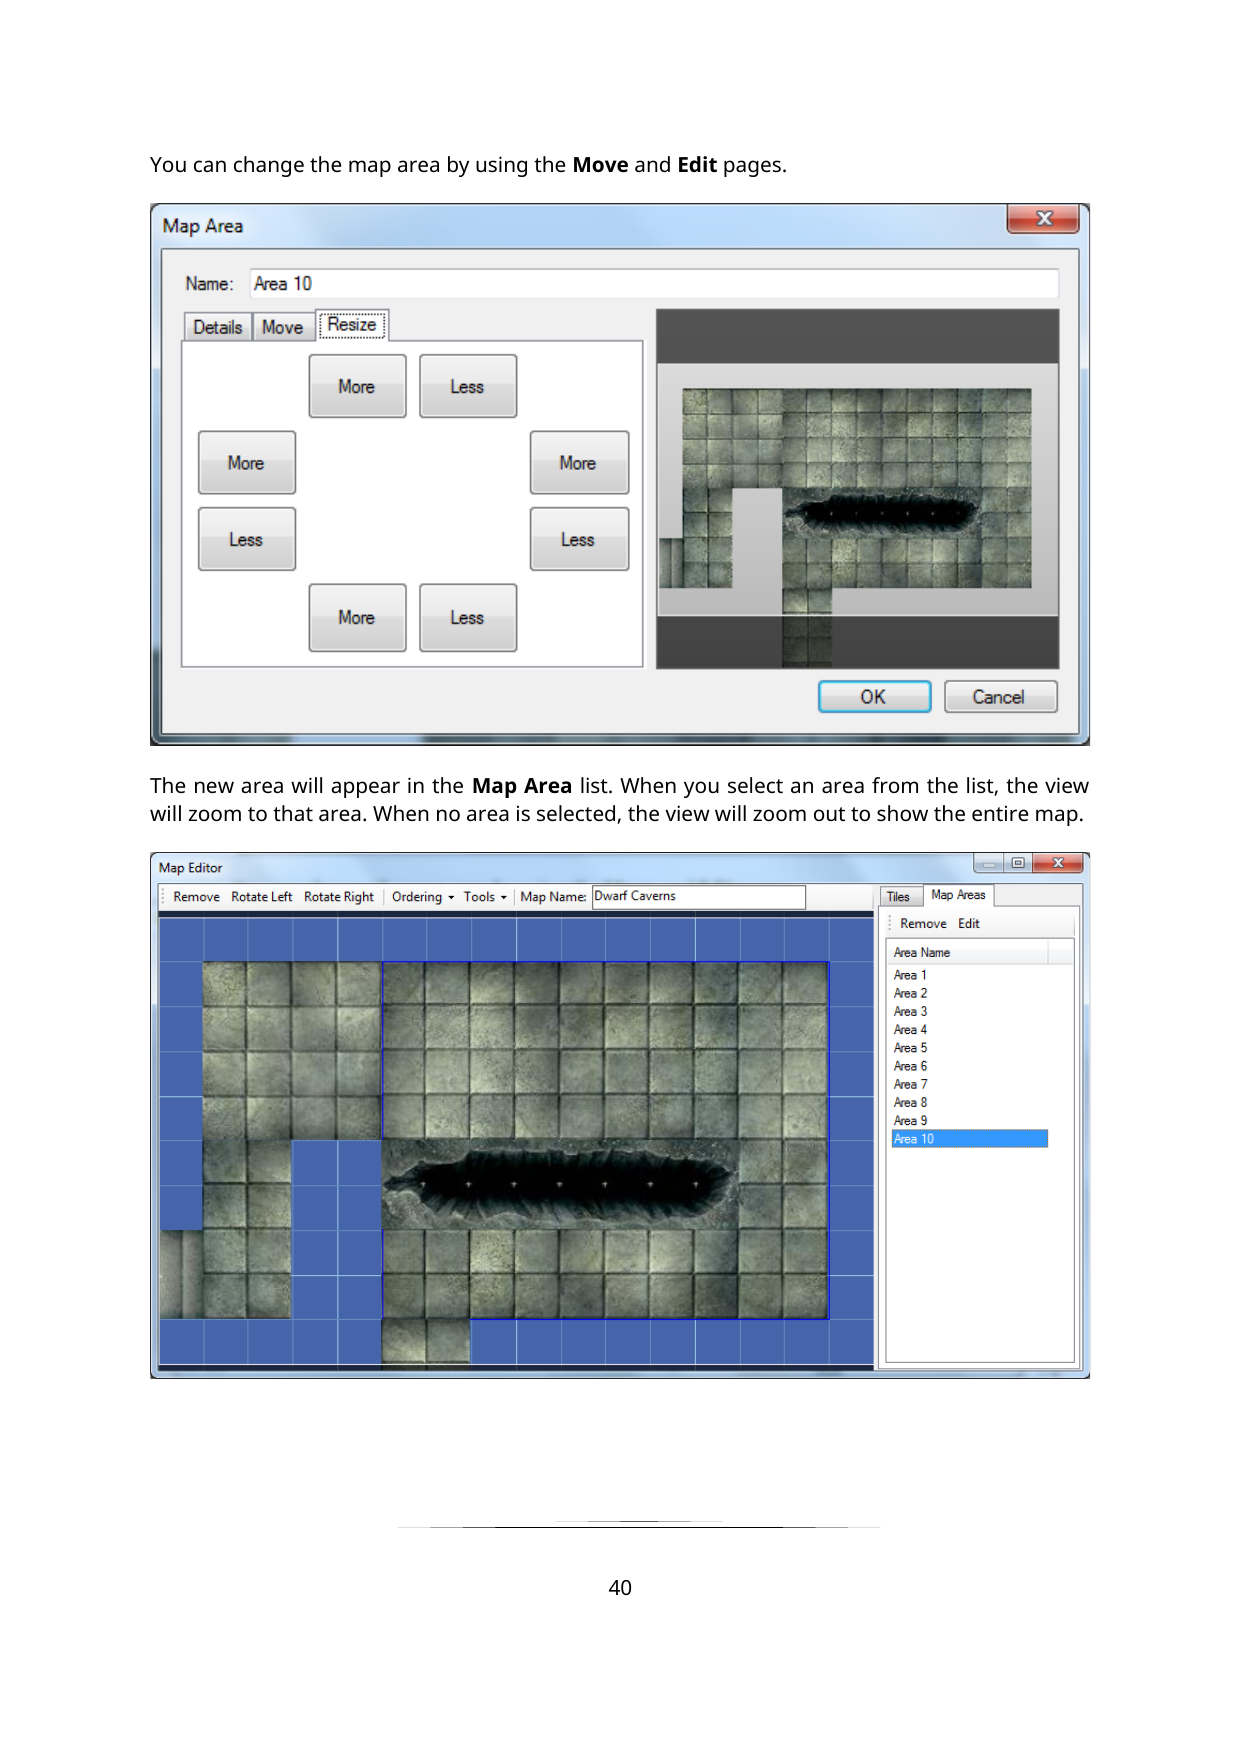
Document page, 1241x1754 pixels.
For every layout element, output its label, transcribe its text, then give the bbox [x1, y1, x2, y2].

text The new area will appear in the Map Area list. When you select an area from the list, the view will zoom to that area. When no area is selected, the view will zoom out to show the entire map. [150, 771, 1090, 828]
picture [150, 852, 1091, 1379]
text You can change the map area by using the Move and Edit pages. [150, 150, 1090, 178]
picture [150, 203, 1091, 746]
